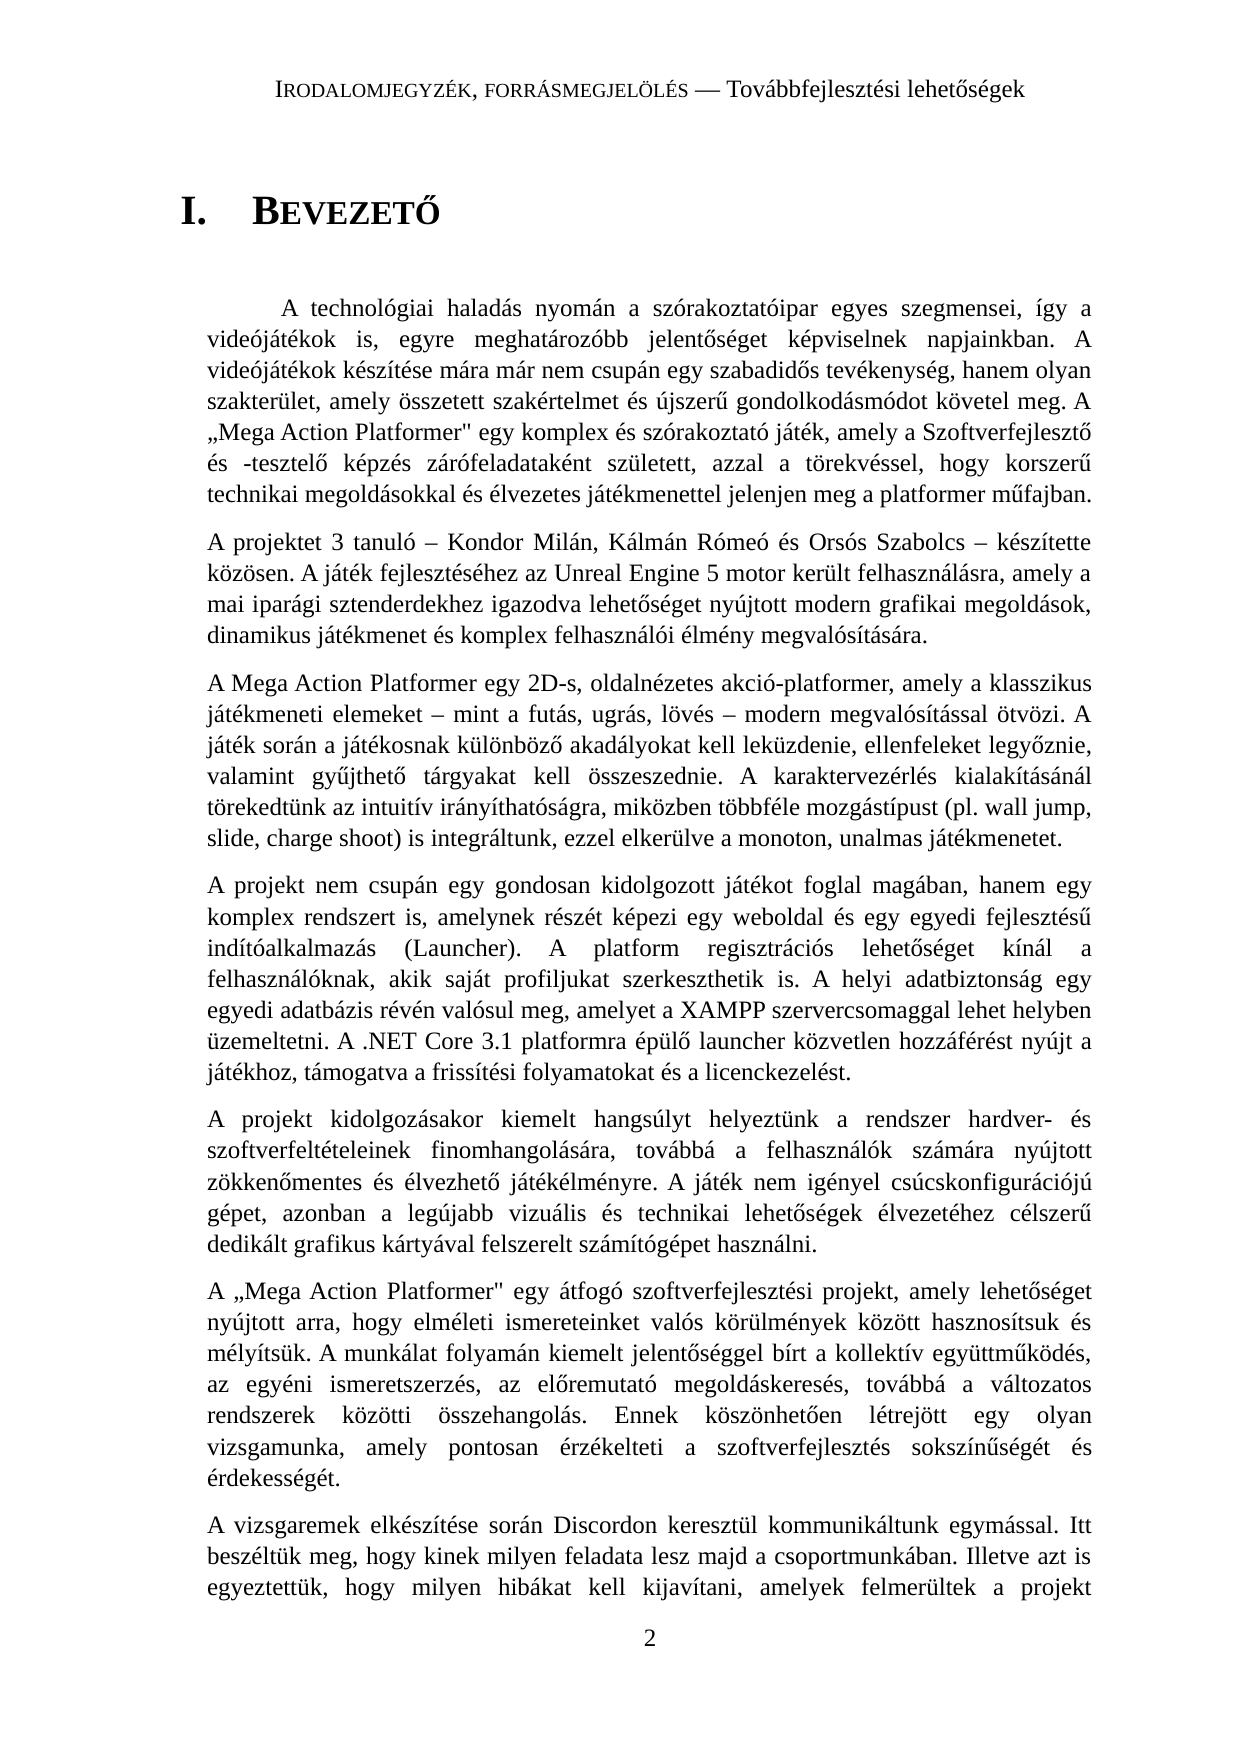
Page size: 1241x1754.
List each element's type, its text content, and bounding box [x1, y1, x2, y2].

text A projekt nem csupán egy gondosan kidolgozott játékot foglal magában, hanem egy komplex rendszert is, amelynek részét képezi egy weboldal és egy egyedi fejlesztésű indítóalkalmazás (Launcher). A platform regisztrációs lehetőséget kínál a felhasználóknak, akik saját profiljukat szerkeszthetik is. A helyi adatbiztonság egy egyedi adatbázis révén valósul meg, amelyet a XAMPP szervercsomaggal lehet helyben üzemeltetni. A .NET Core 3.1 platformra épülő launcher közvetlen hozzáférést nyújt a játékhoz, támogatva a frissítési folyamatokat és a licenckezelést. [207, 871, 1092, 1086]
text A projektet 3 tanuló – Kondor Milán, Kálmán Rómeó és Orsós Szabolcs – készítette közösen. A játék fejlesztéséhez az Unreal Engine 5 motor került felhasználásra, amely a mai iparági sztenderdekhez igazodva lehetőséget nyújtott modern grafikai megoldások, dinamikus játékmenet és komplex felhasználói élmény megvalósítására. [207, 527, 1092, 649]
text A Mega Action Platformer egy 2D-s, oldalnézetes akció-platformer, amely a klasszikus játékmeneti elemeket – mint a futás, ugrás, lövés – modern megvalósítással ötvözi. A játék során a játékosnak különböző akadályokat kell leküzdenie, ellenfeleket legyőznie, valamint gyűjthető tárgyakat kell összeszednie. A karaktervezérlés kialakításánál törekedtünk az intuitív irányíthatóságra, miközben többféle mozgástípust (pl. wall jump, slide, charge shoot) is integráltunk, ezzel elkerülve a monoton, unalmas játékmenetet. [207, 668, 1092, 852]
text A „Mega Action Platformer" egy átfogó szoftverfejlesztési projekt, amely lehetőséget nyújtott arra, hogy elméleti ismereteinket valós körülmények között hasznosítsuk és mélyítsük. A munkálat folyamán kiemelt jelentőséggel bírt a kollektív együttműködés, az egyéni ismeretszerzés, az előremutató megoldáskeresés, továbbá a változatos rendszerek közötti összehangolás. Ennek köszönhetően létrejött egy olyan vizsgamunka, amely pontosan érzékelteti a szoftverfejlesztés sokszínűségét és érdekességét. [207, 1276, 1092, 1491]
text A technológiai haladás nyomán a szórakoztatóipar egyes szegmensei, így a videójátékok is, egyre meghatározóbb jelentőséget képviselnek napjainkban. A videójátékok készítése mára már nem csupán egy szabadidős tevékenység, hanem olyan szakterület, amely összetett szakértelmet és újszerű gondolkodásmódot követel meg. A „Mega Action Platformer" egy komplex és szórakoztató játék, amely a Szoftverfejlesztő és -tesztelő képzés zárófeladataként született, azzal a törekvéssel, hogy korszerű technikai megoldásokkal és élvezetes játékmenettel jelenjen meg a platformer műfajban. [207, 293, 1092, 508]
text A projekt kidolgozásakor kiemelt hangsúlyt helyeztünk a rendszer hardver- és szoftverfeltételeinek finomhangolására, továbbá a felhasználók számára nyújtott zökkenőmentes és élvezhető játékélményre. A játék nem igényel csúcskonfigurációjú gépet, azonban a legújabb vizuális és technikai lehetőségek élvezetéhez célszerű dedikált grafikus kártyával felszerelt számítógépet használni. [207, 1104, 1092, 1257]
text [207, 1510, 1092, 1601]
subtitle Bevezető [207, 185, 1092, 233]
